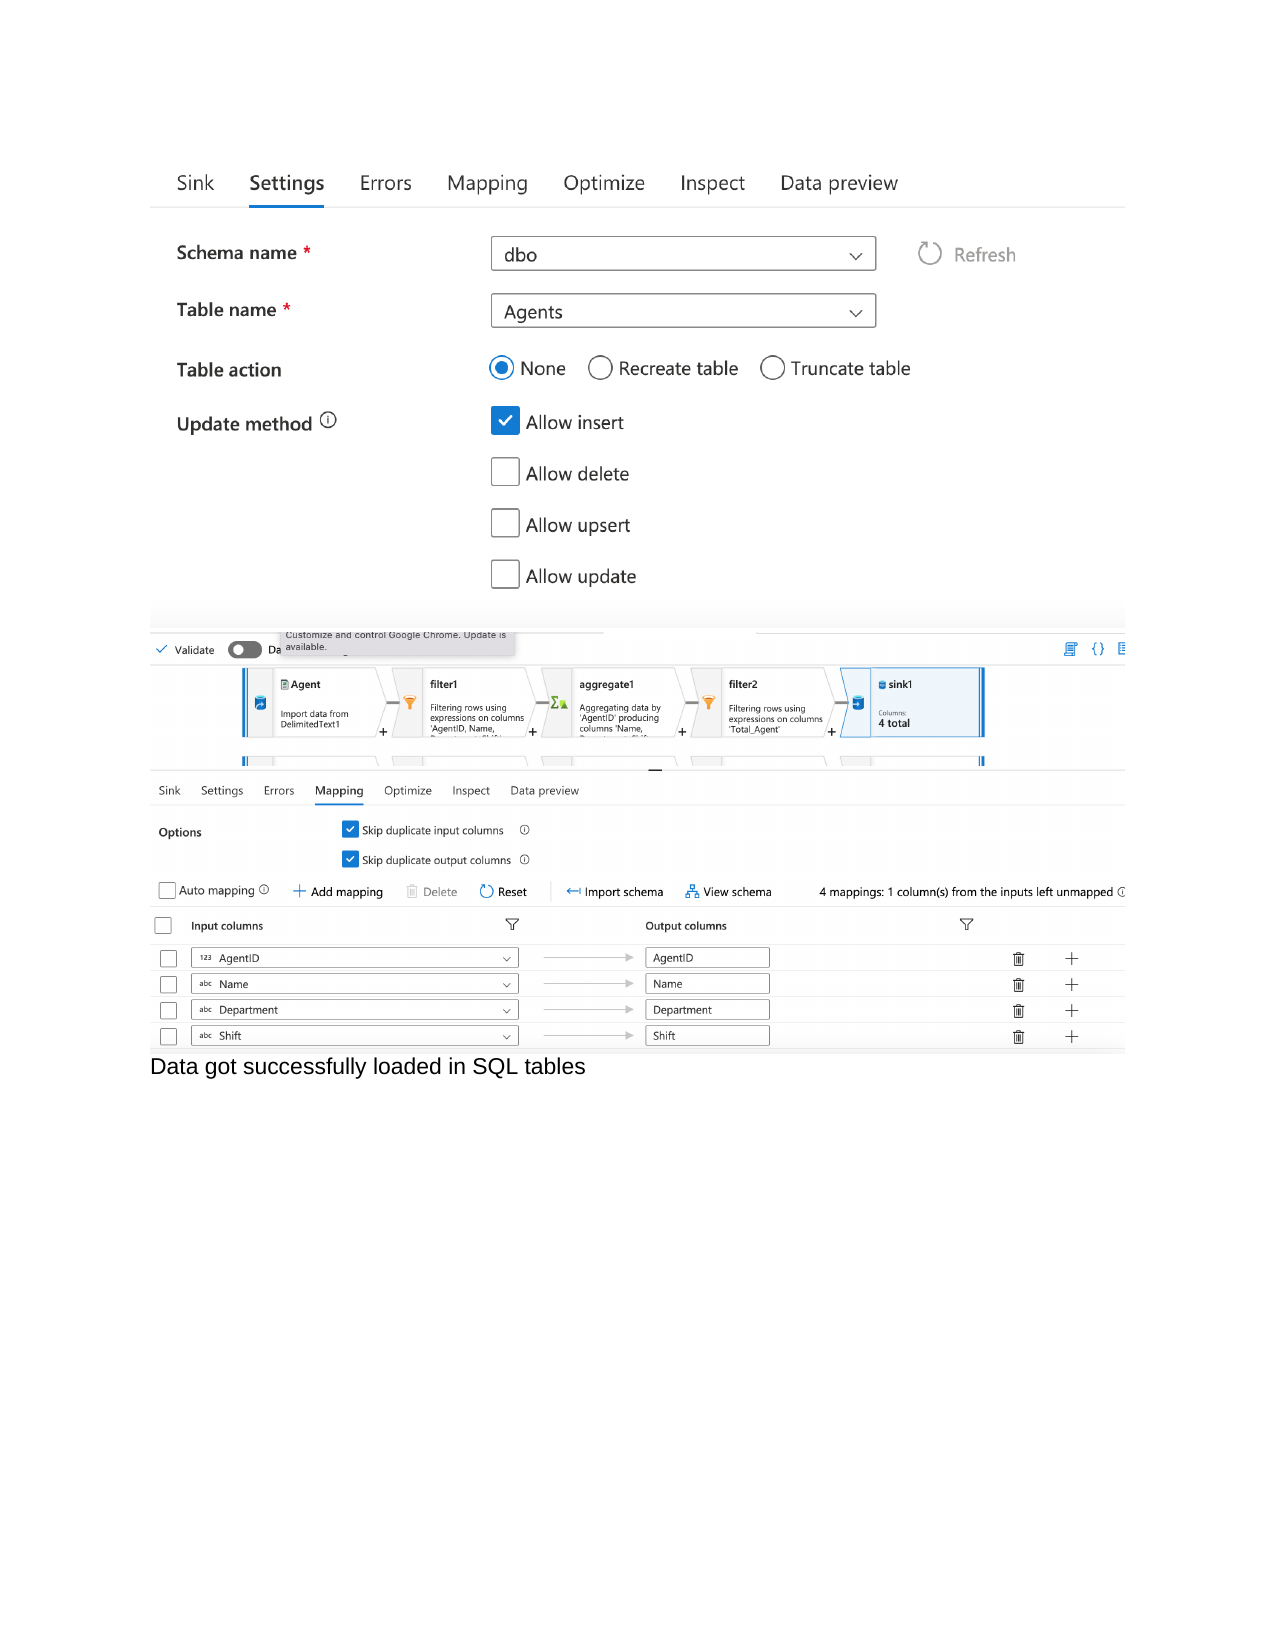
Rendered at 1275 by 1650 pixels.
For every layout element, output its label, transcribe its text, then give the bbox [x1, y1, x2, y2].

picture [150, 150, 1125, 628]
text Data got successfully loaded in SQL tables Step 4: Creating Views [150, 1054, 1125, 1080]
picture [150, 632, 1125, 1054]
